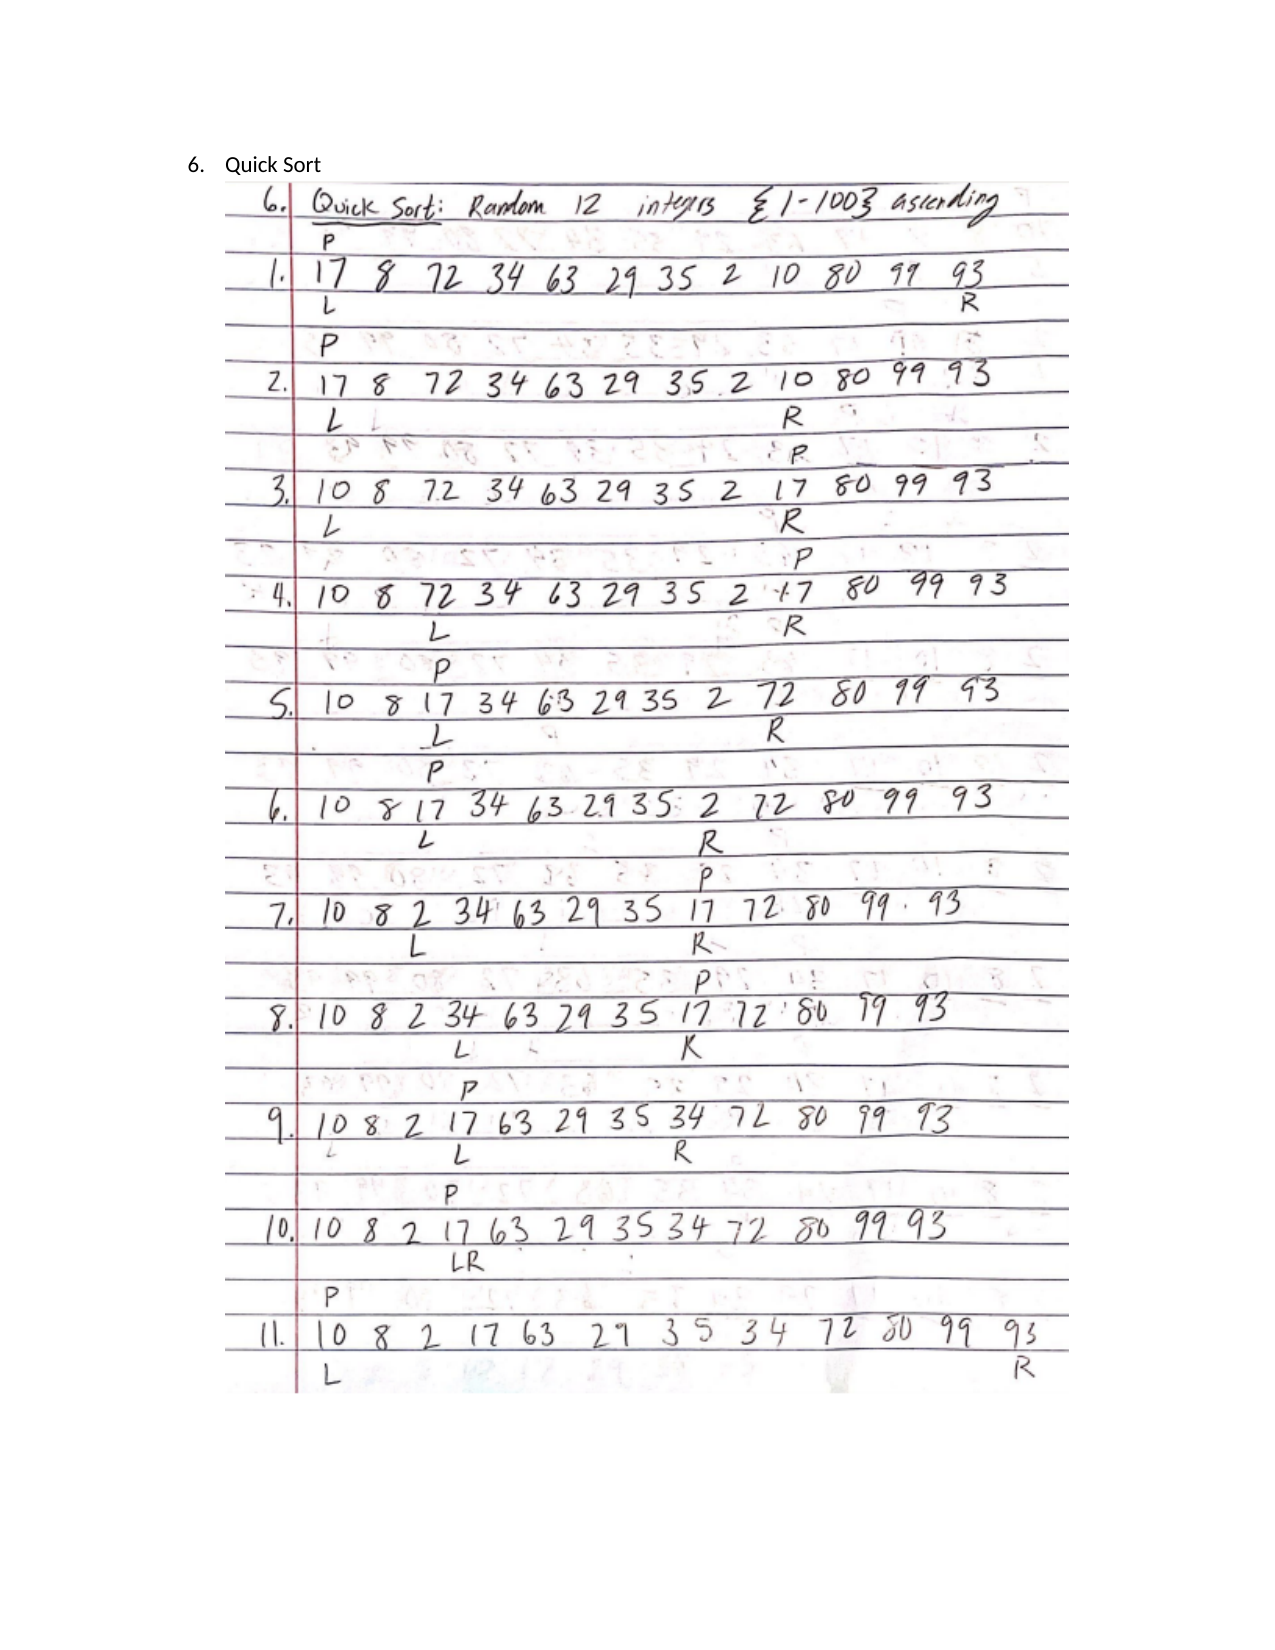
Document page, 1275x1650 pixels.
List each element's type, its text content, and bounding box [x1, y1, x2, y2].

picture [225, 180, 1069, 1395]
